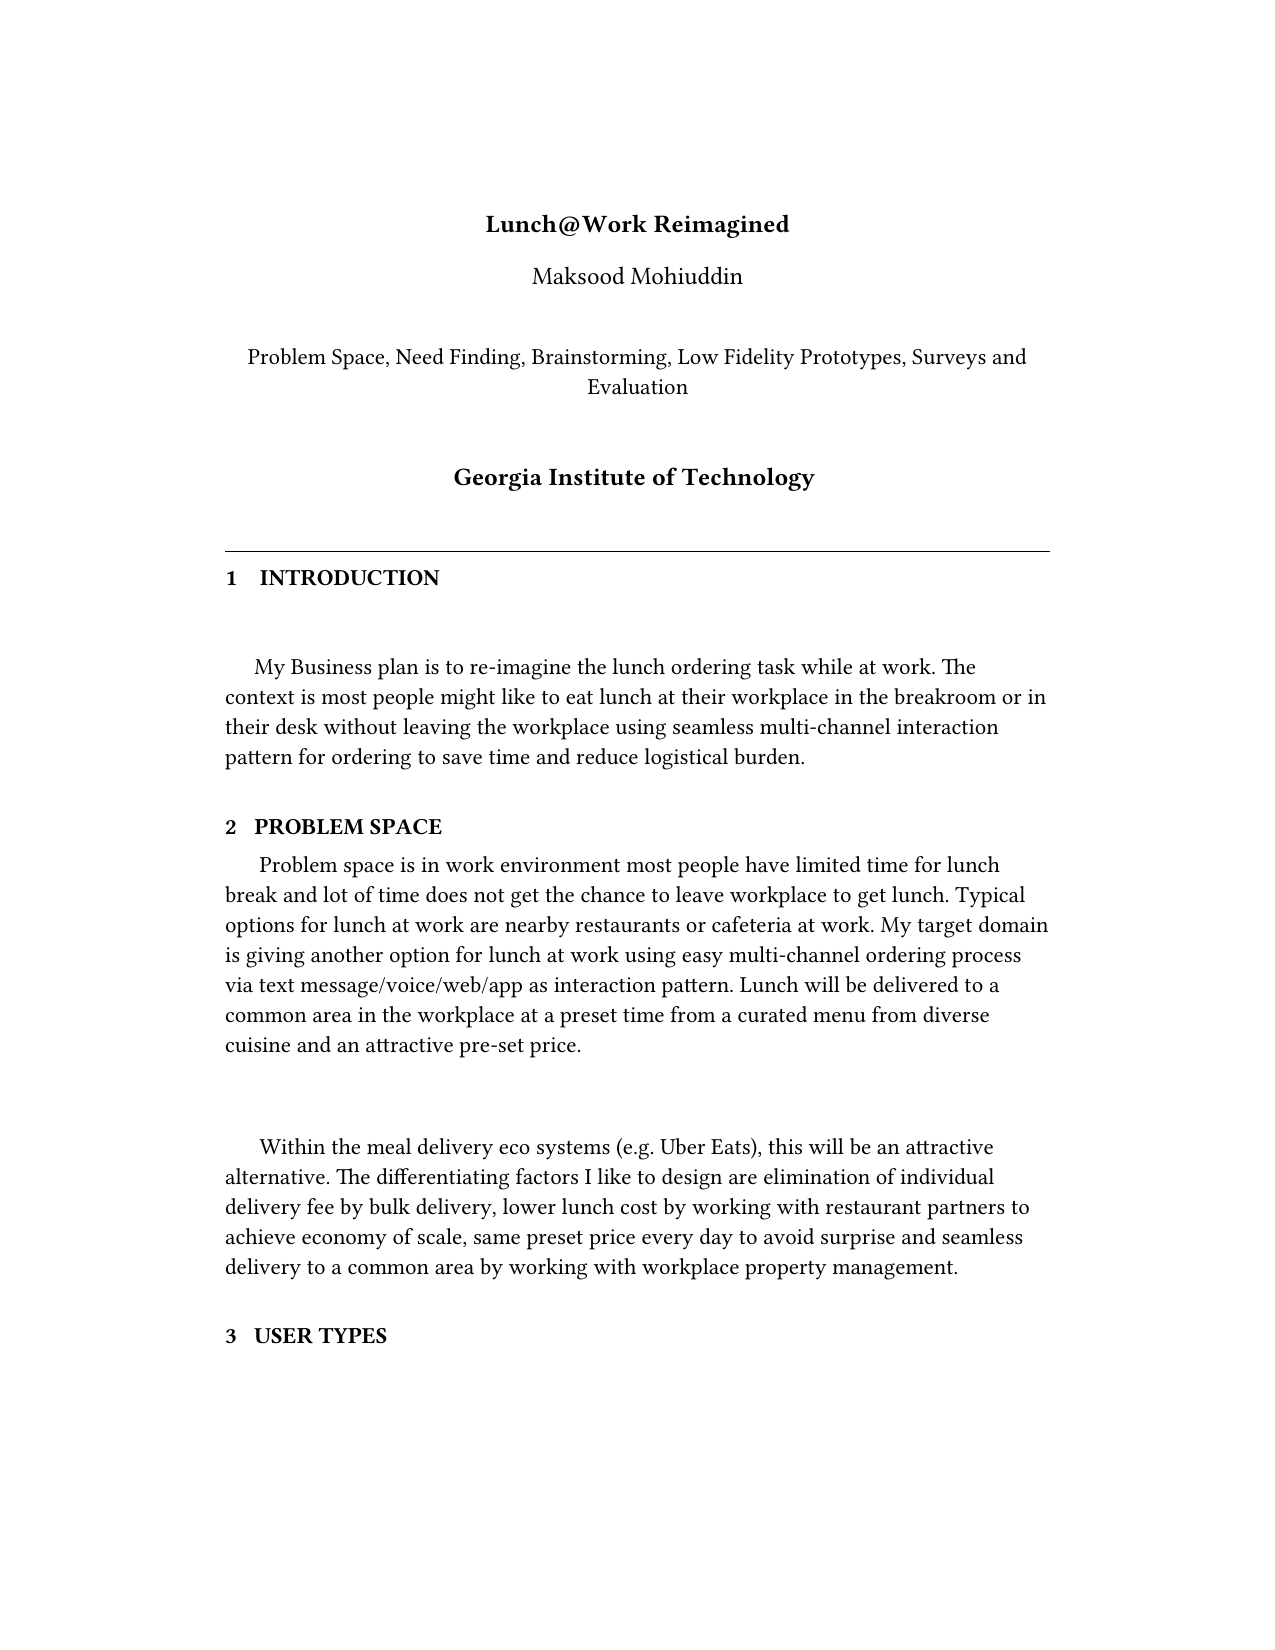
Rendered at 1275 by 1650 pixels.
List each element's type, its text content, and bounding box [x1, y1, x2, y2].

text 3 USER TYPES [225, 1323, 1050, 1349]
text 2 PROBLEM SPACE [225, 813, 1050, 840]
text Within the meal delivery eco systems (e.g. Uber Eats), this will be an attractive alternative. The differentiating factors I like to design are elimination of individual delivery fee by bulk delivery, lower lunch cost by working with restaurant partners to achieve economy of scale, same preset price every day to avoid surprise and seamless delivery to a common area by working with workplace property management. [225, 1133, 1050, 1280]
text Maksood Mohiuddin [225, 262, 1050, 291]
text Problem space is in work environment most people have limited time for lunch break and lot of time does not get the chance to leave workplace to get lunch. Typical options for lunch at work are nearby restaurants or cafeteria at work. My target domain is giving another option for lunch at work using easy multi-channel ordering process via text message/voice/web/app as interaction pattern. Lunch will be delivered to a common area in the workplace at a preset time from a curated menu from diverse cuisine and an attractive pre-set price. [225, 852, 1050, 1058]
text My Business plan is to re-imagine the lunch ordering task while at work. The context is most people might like to eat lunch at their workplace in the breakroom or in their desk without leaving the workplace using seamless multi-channel interaction pattern for ordering to save time and reduce logistical burden. [225, 654, 1050, 770]
text 1 INTRODUCTION [225, 552, 1050, 591]
text Problem Space, Need Finding, Brainstorming, Low Fidelity Prototypes, Surveys and Evaluation [225, 313, 1050, 400]
title Georgia Institute of Technology [225, 463, 1050, 524]
title Lunch@Work Reimagined [225, 210, 1050, 239]
